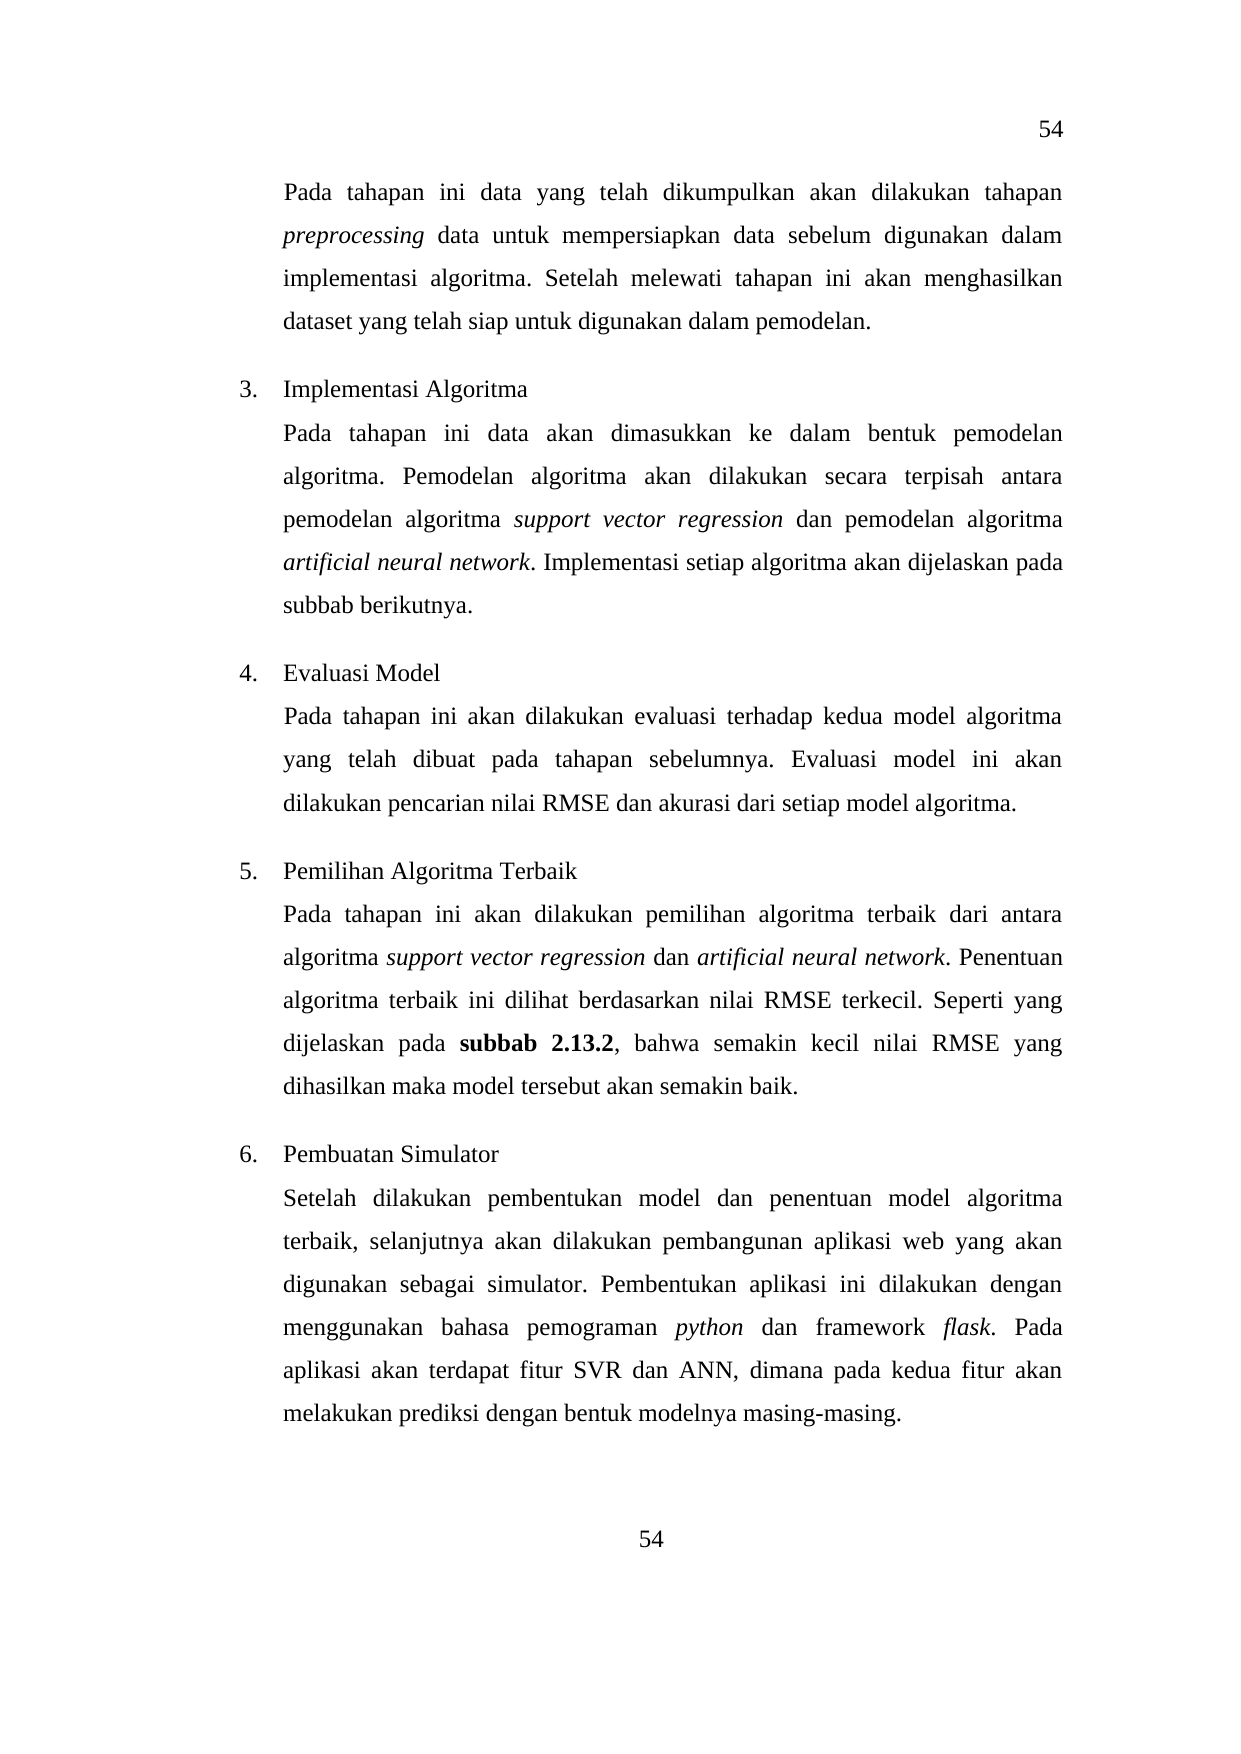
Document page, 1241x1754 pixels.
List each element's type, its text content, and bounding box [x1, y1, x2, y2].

text Pada tahapan ini data yang telah dikumpulkan akan dilakukan tahapan preprocessing data untuk mempersiapkan data sebelum digunakan dalam implementasi algoritma. Setelah melewati tahapan ini akan menghasilkan dataset yang telah siap untuk digunakan dalam pemodelan. [283, 177, 1063, 335]
list Implementasi Algoritma [239, 374, 1063, 403]
text Pada tahapan ini akan dilakukan pemilihan algoritma terbaik dari antara algoritma support vector regression dan artificial neural network. Penentuan algoritma terbaik ini dilihat berdasarkan nilai RMSE terkecil. Seperti yang dijelaskan pada subbab 2.13.2, bahwa semakin kecil nilai RMSE yang dihasilkan maka model tersebut akan semakin baik. [283, 899, 1063, 1100]
list Evaluasi Model [239, 658, 1063, 687]
text Setelah dilakukan pembentukan model dan penentuan model algoritma terbaik, selanjutnya akan dilakukan pembangunan aplikasi web yang akan digunakan sebagai simulator. Pembentukan aplikasi ini dilakukan dengan menggunakan bahasa pemograman python dan framework flask. Pada aplikasi akan terdapat fitur SVR dan ANN, dimana pada kedua fitur akan melakukan prediksi dengan bentuk modelnya masing-masing. [283, 1183, 1063, 1427]
list Pembuatan Simulator [239, 1139, 1063, 1168]
text Pada tahapan ini data akan dimasukkan ke dalam bentuk pemodelan algoritma. Pemodelan algoritma akan dilakukan secara terpisah antara pemodelan algoritma support vector regression dan pemodelan algoritma artificial neural network. Implementasi setiap algoritma akan dijelaskan pada subbab berikutnya. [283, 418, 1063, 619]
text Pada tahapan ini akan dilakukan evaluasi terhadap kedua model algoritma yang telah dibuat pada tahapan sebelumnya. Evaluasi model ini akan dilakukan pencarian nilai RMSE dan akurasi dari setiap model algoritma. [283, 701, 1063, 816]
list Pemilihan Algoritma Terbaik [239, 856, 1063, 884]
